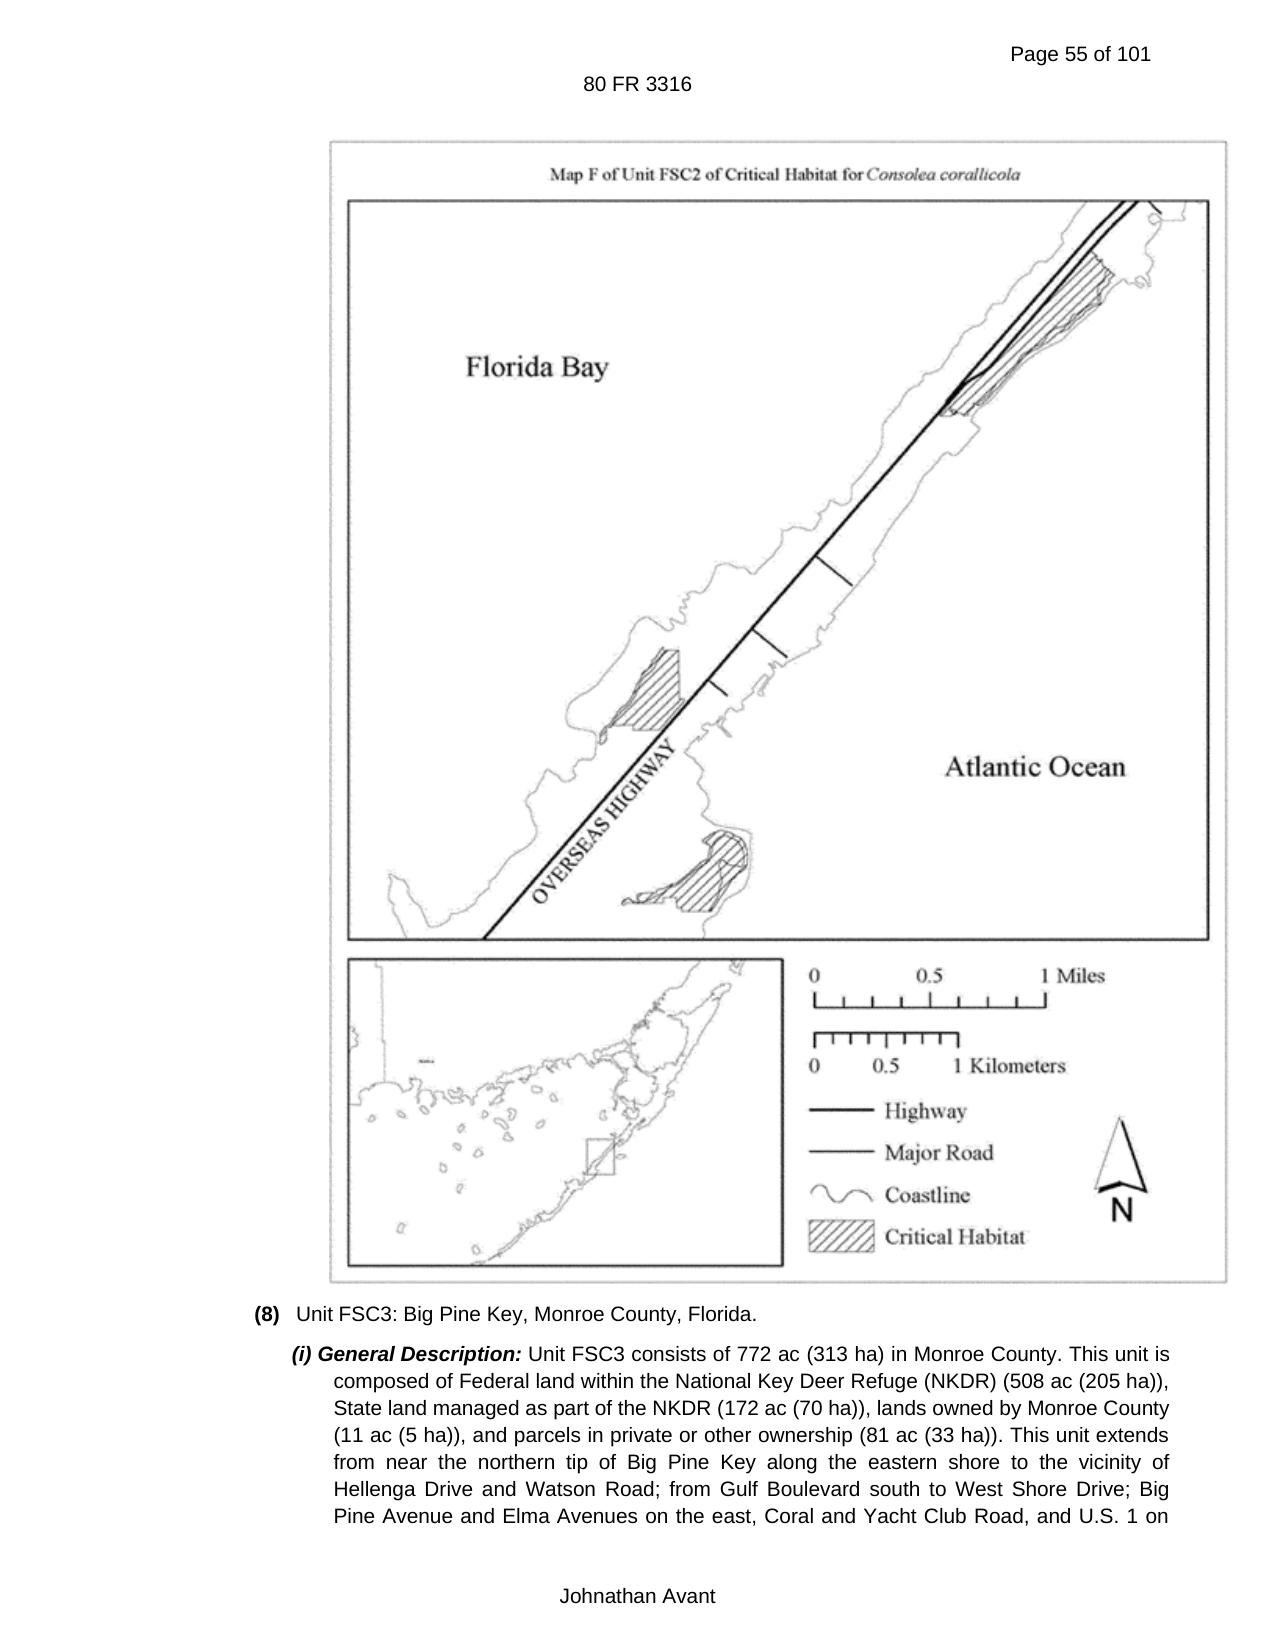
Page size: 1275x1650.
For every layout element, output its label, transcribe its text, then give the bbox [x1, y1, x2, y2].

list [292, 1338, 1171, 1528]
list Unit FSC3: Big Pine Key, Monroe County, Florida. [254, 1299, 1171, 1326]
picture [329, 137, 1230, 1287]
